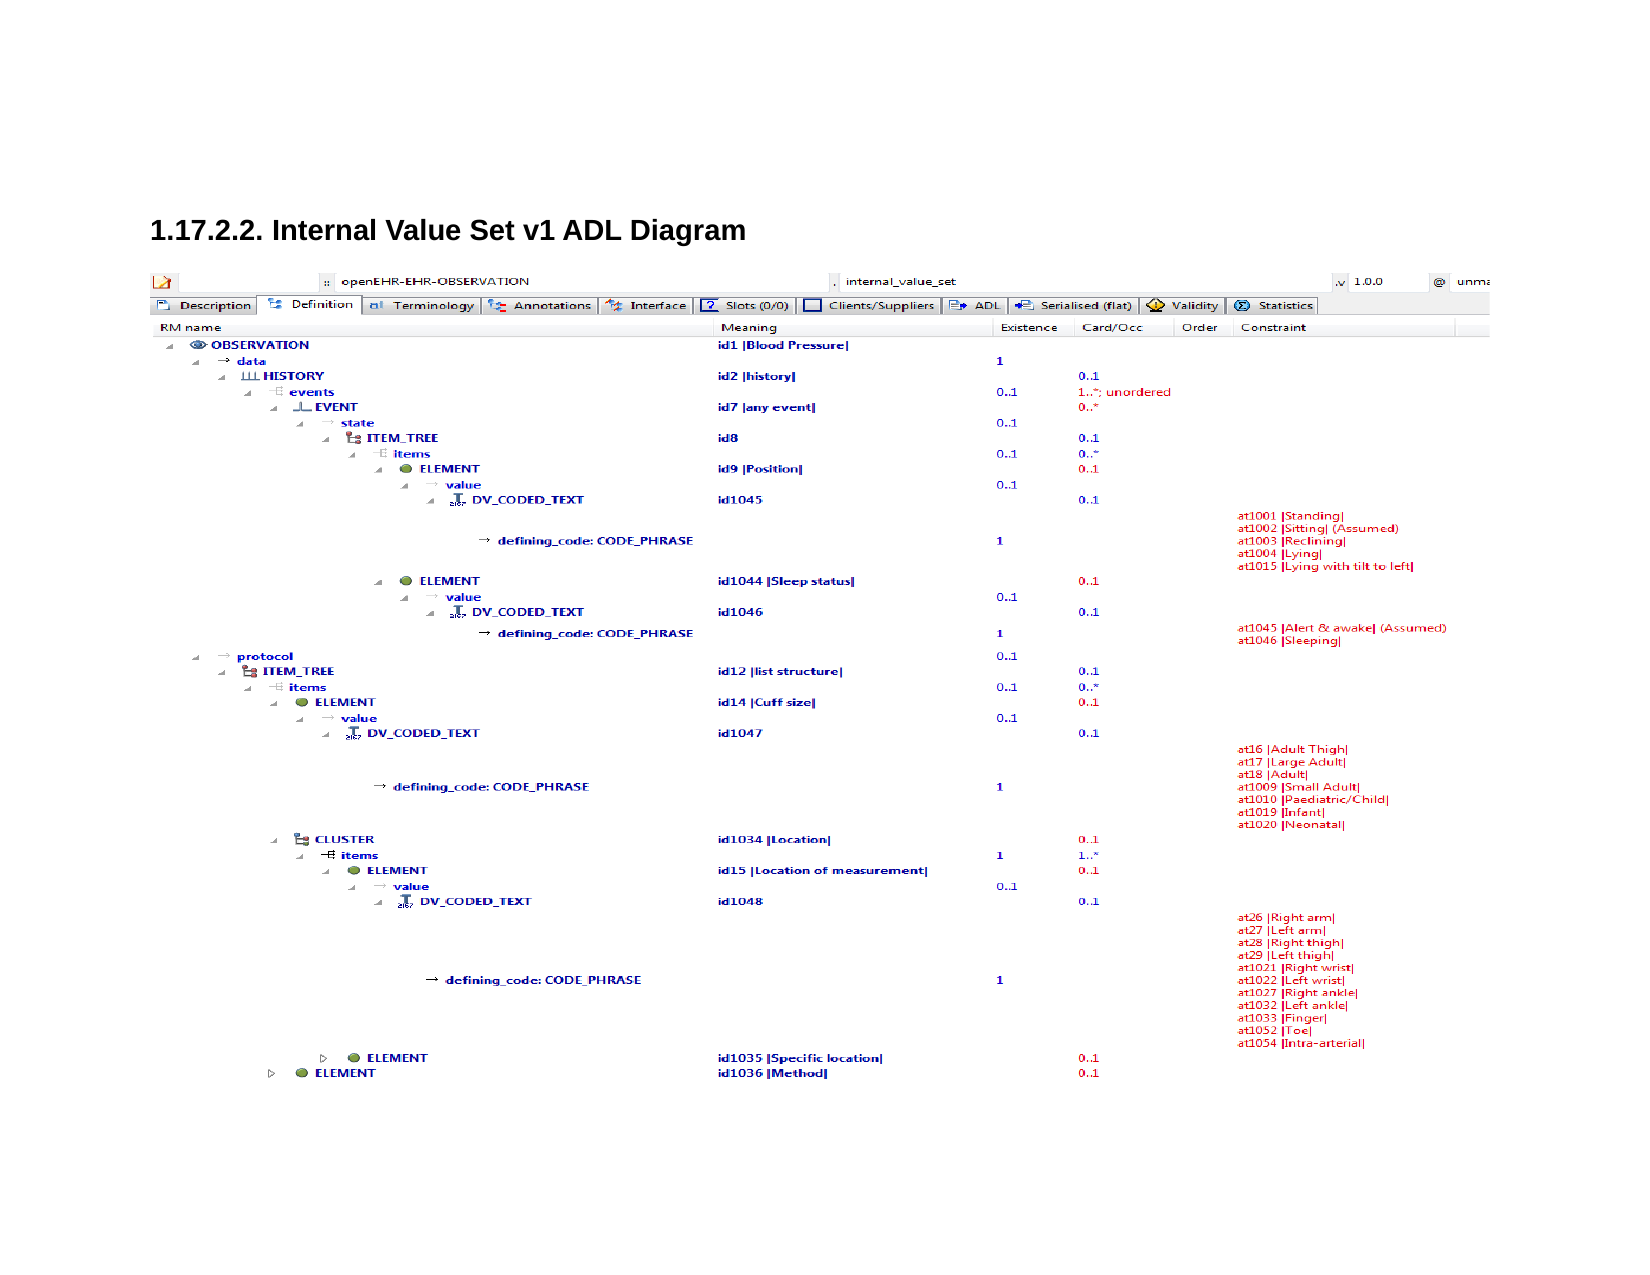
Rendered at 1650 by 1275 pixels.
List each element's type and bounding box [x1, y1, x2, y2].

picture [150, 273, 1490, 1083]
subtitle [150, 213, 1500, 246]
